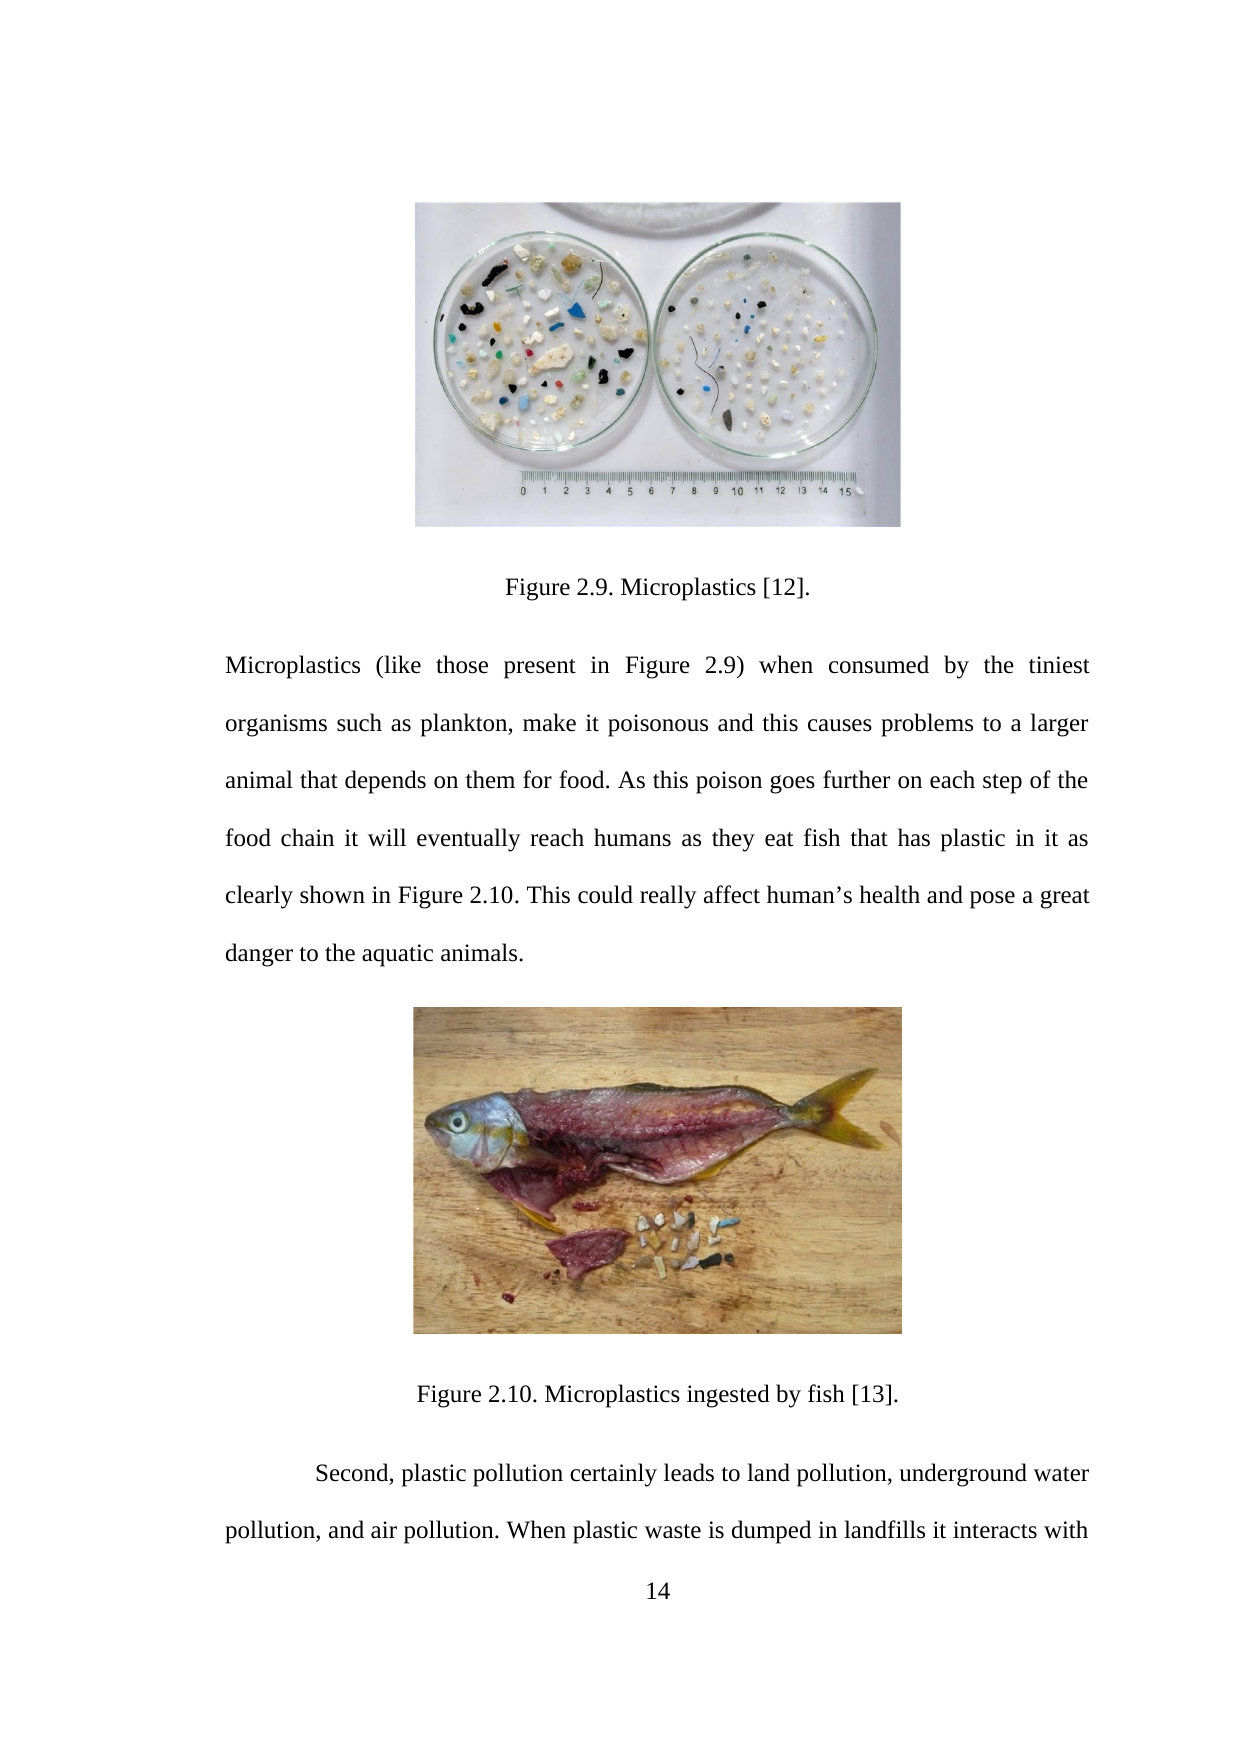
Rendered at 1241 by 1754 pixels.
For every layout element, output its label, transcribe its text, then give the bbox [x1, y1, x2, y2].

text Figure 2.9. Microplastics . [225, 572, 1090, 600]
text Microplastics (like those present in Figure 2.9) when consumed by the tiniest organisms such as plankton, make it poisonous and this causes problems to a larger animal that depends on them for food. As this poison goes further on each step of the food chain it will eventually reach humans as they eat fish that has plastic in it as clearly shown in Figure 2.10. This could really affect human’s health and pose a great danger to the aquatic animals. [225, 650, 1090, 967]
picture [413, 1007, 902, 1334]
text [225, 1458, 1090, 1544]
text Figure 2.10. Microplastics ingested by fish. [225, 1379, 1090, 1408]
picture [414, 202, 901, 527]
